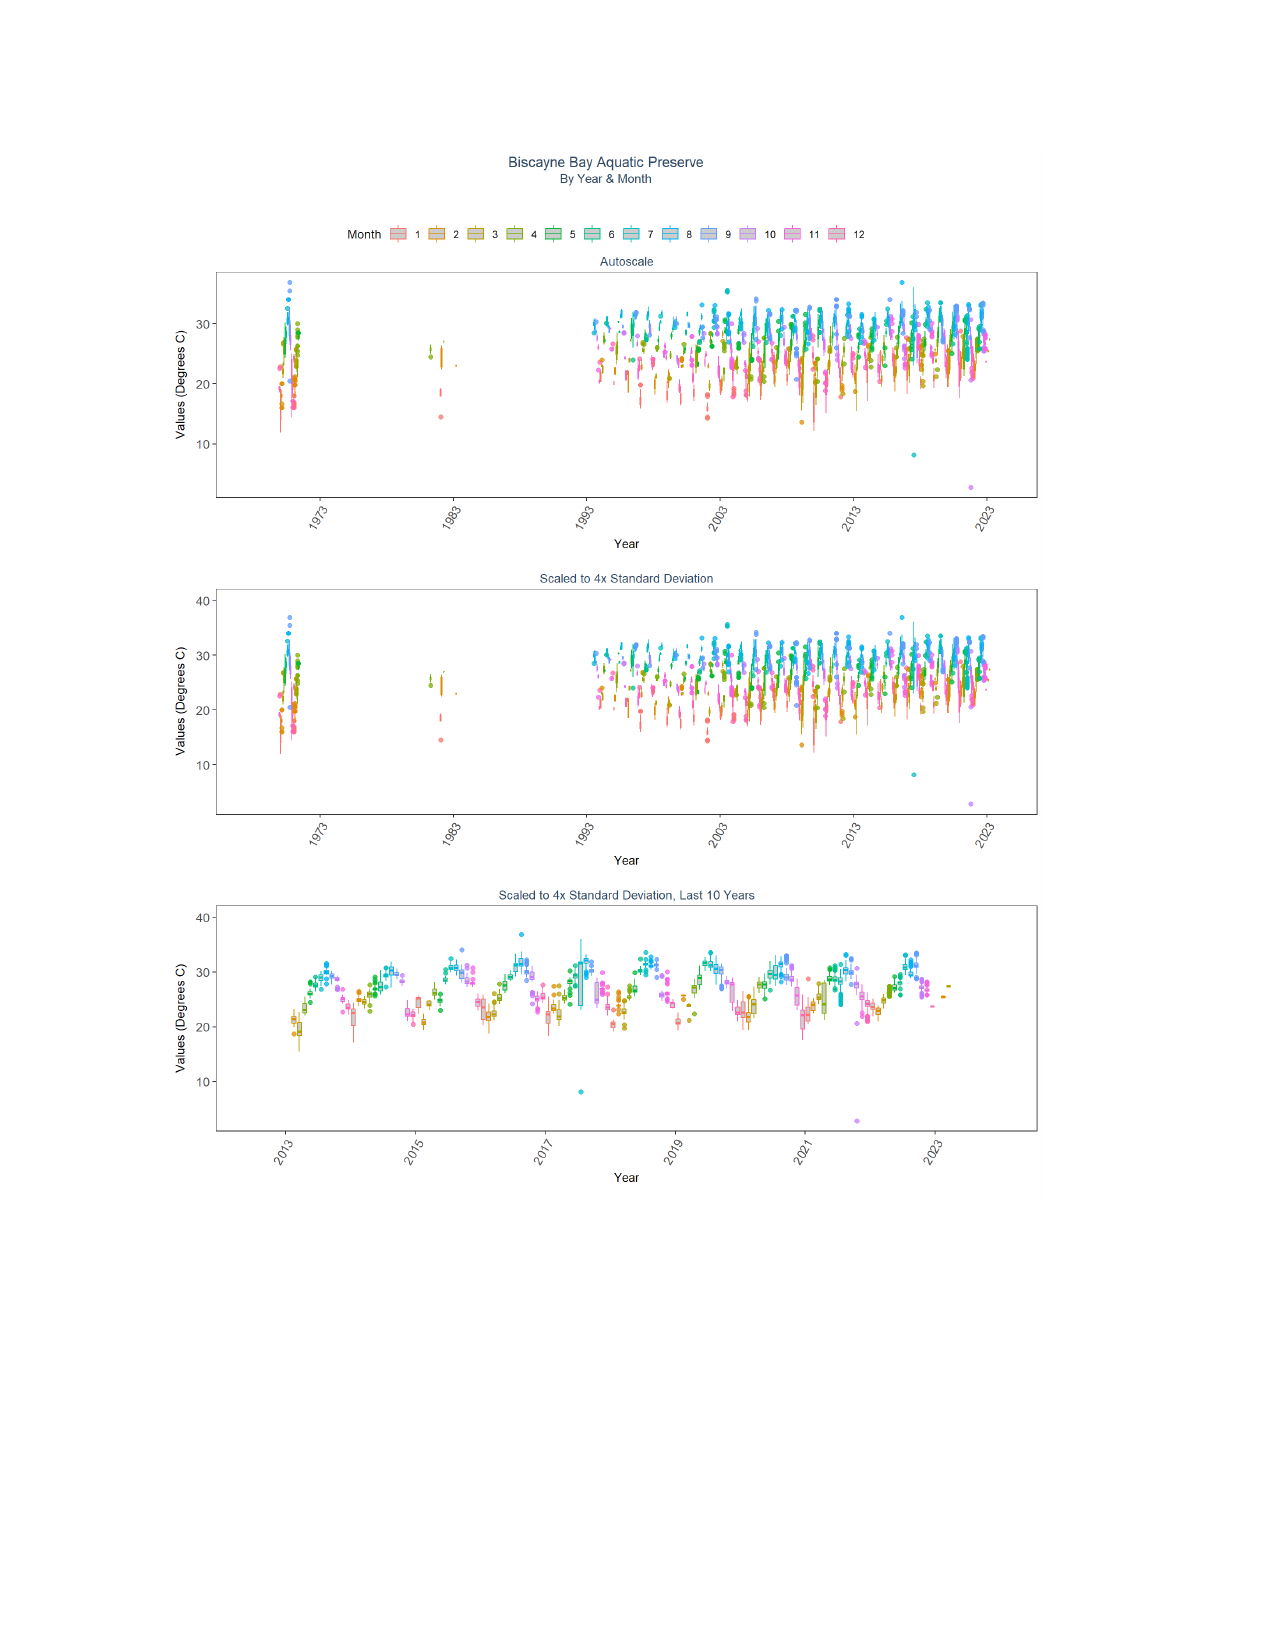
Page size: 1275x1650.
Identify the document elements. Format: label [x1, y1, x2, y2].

picture [168, 150, 1044, 1200]
